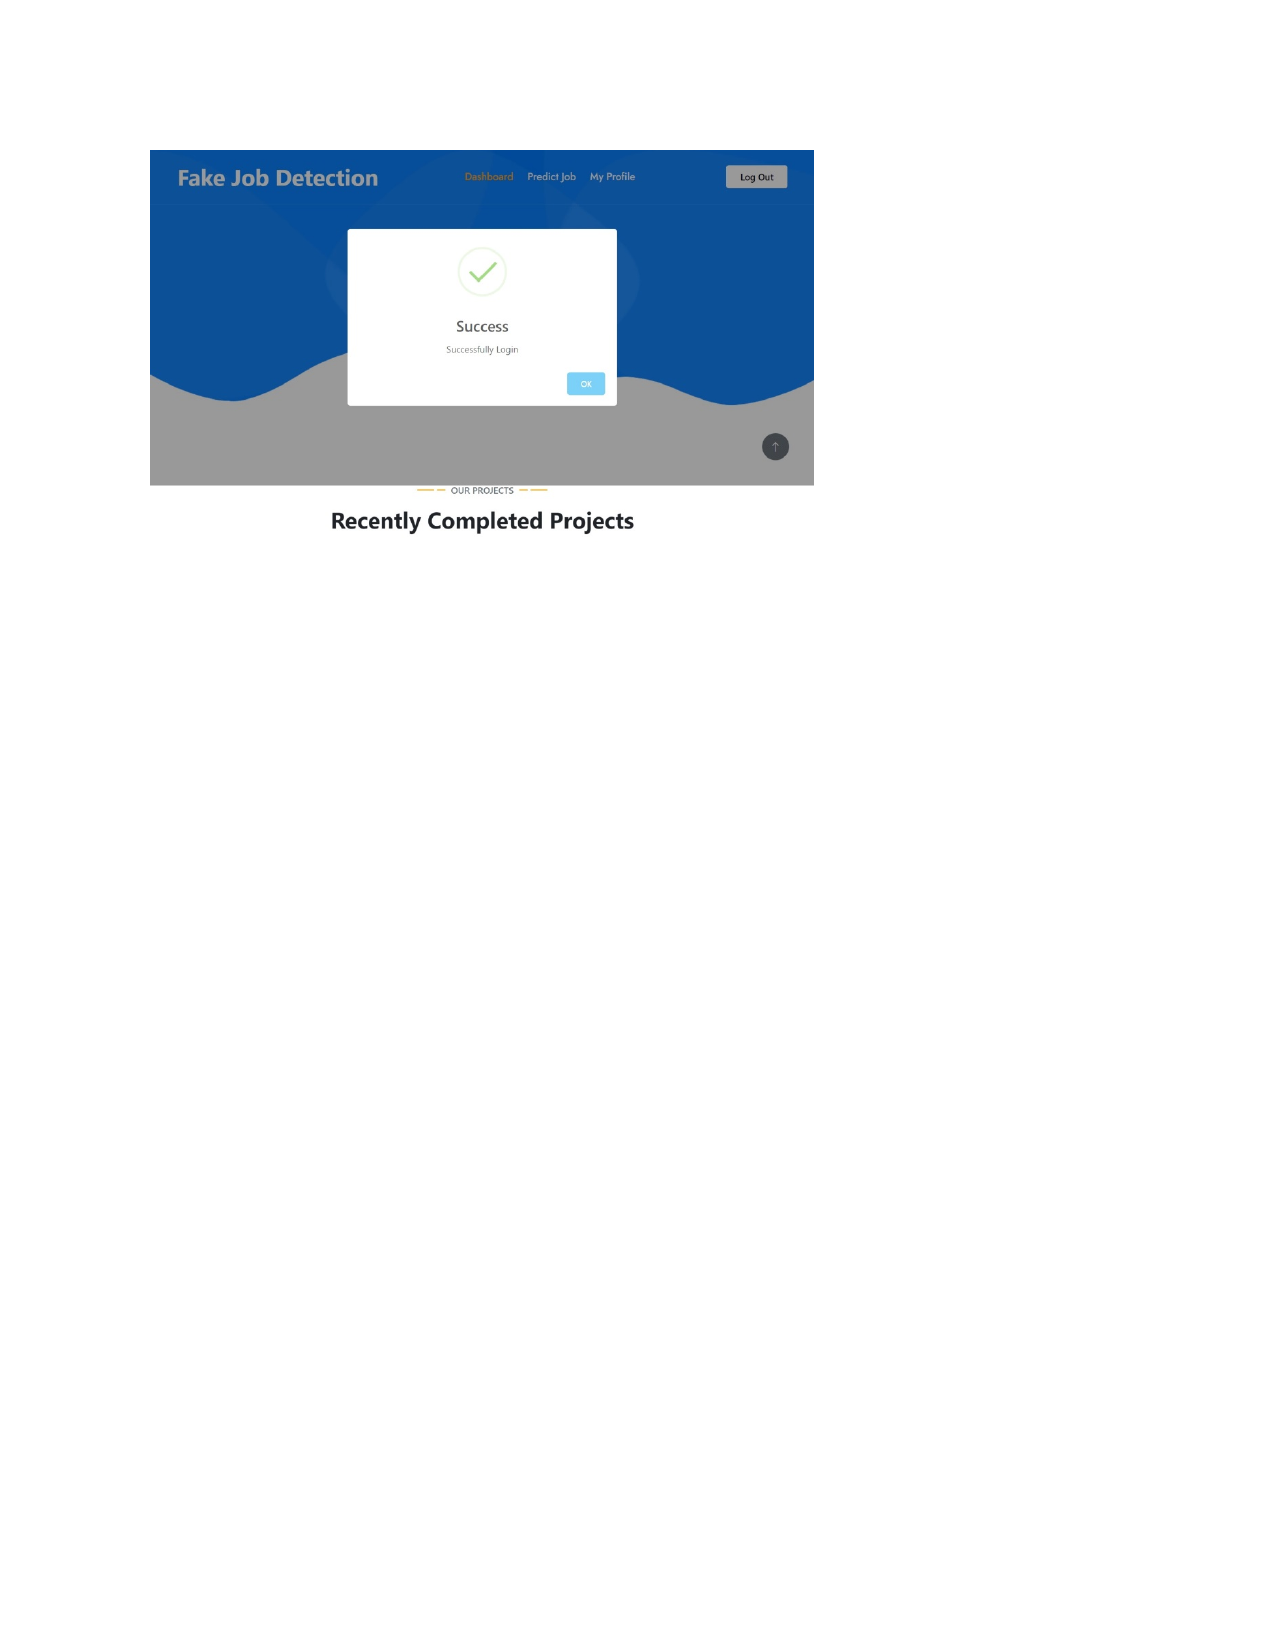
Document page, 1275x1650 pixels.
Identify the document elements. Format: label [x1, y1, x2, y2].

picture [150, 150, 814, 1501]
